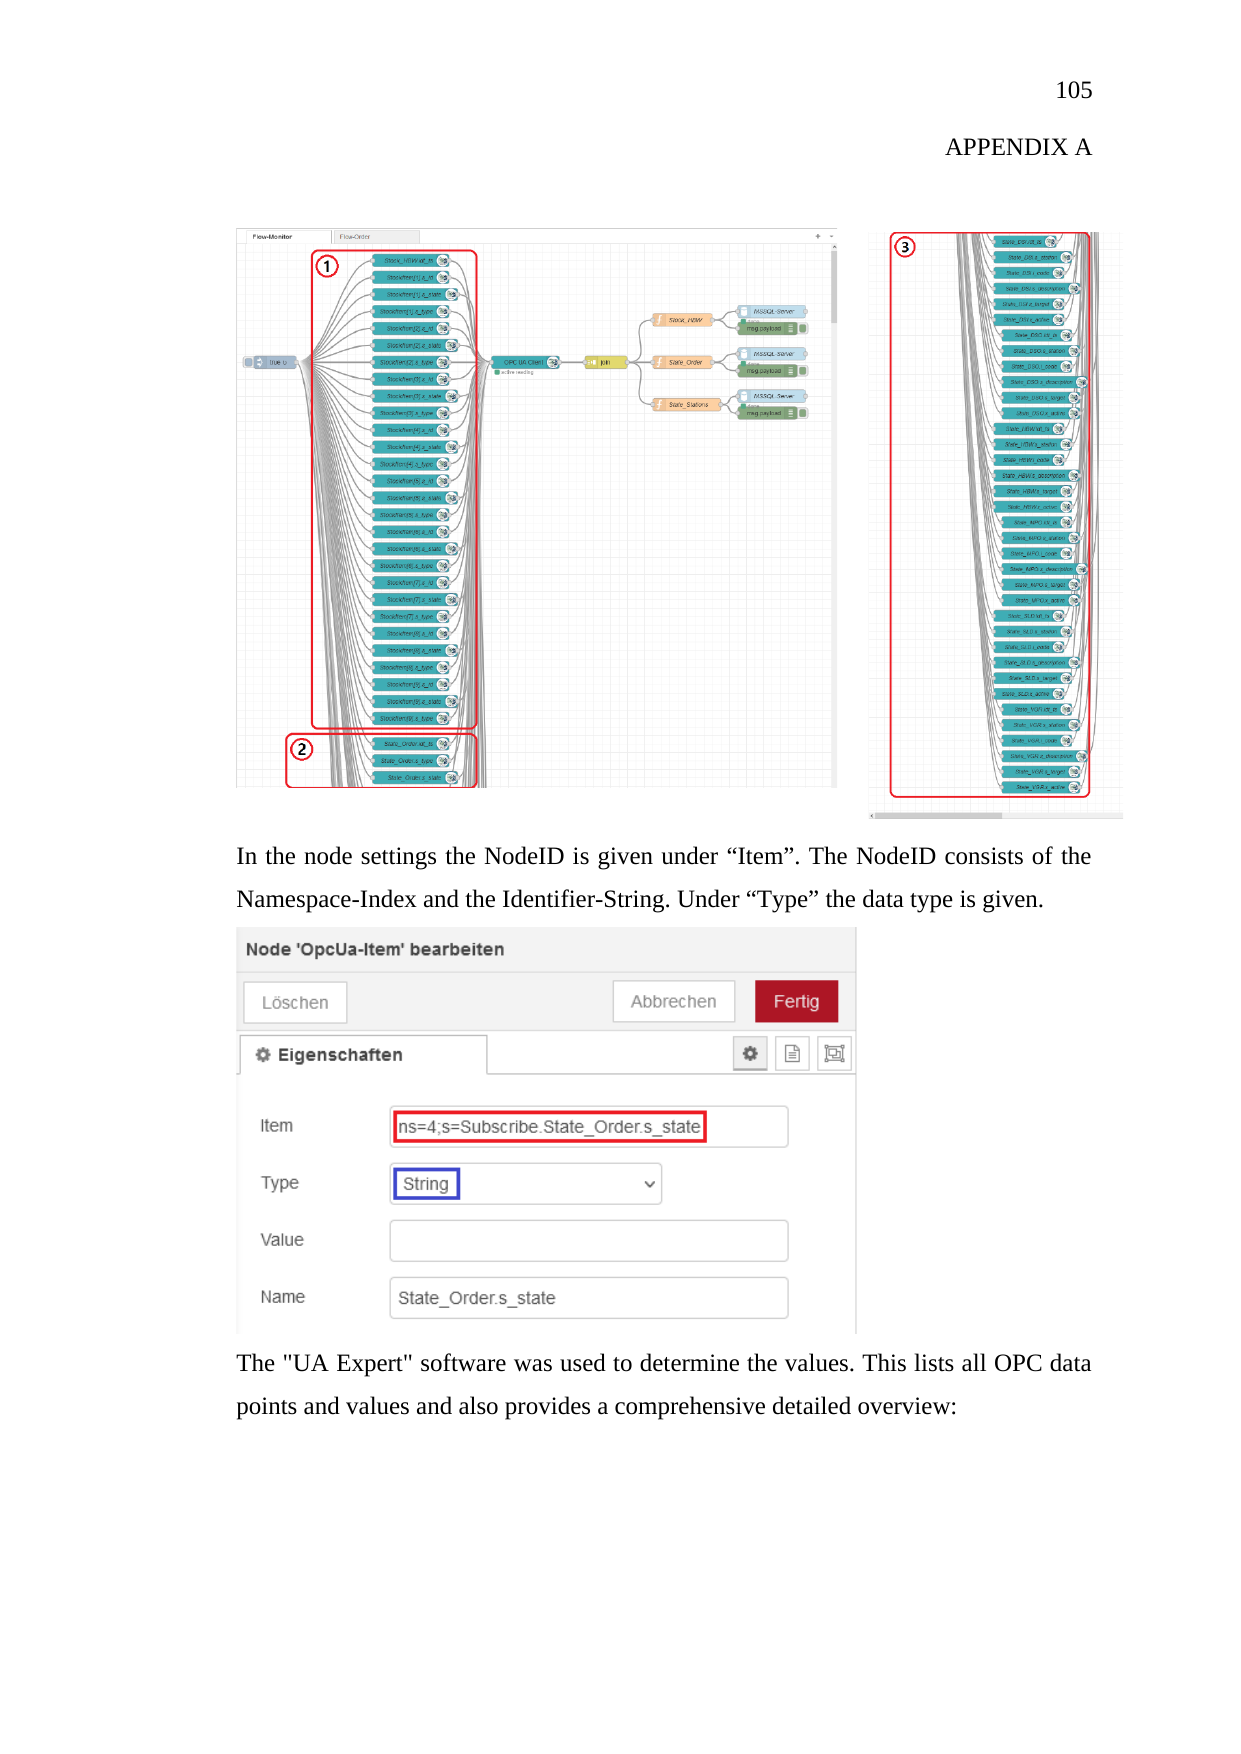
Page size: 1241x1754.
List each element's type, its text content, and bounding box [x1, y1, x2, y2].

text The "UA Expert" software was used to determine the values. This lists all OPC data points and values and also provides a comprehensive detailed overview: [236, 1348, 1092, 1420]
text In the node settings the NodeID is given under “Item”. The NodeID consists of the Namespace-Index and the Identifier-String. Under “Type” the data type is given. [236, 841, 1092, 913]
picture [236, 228, 838, 788]
picture [868, 232, 1124, 819]
picture [236, 927, 857, 1334]
